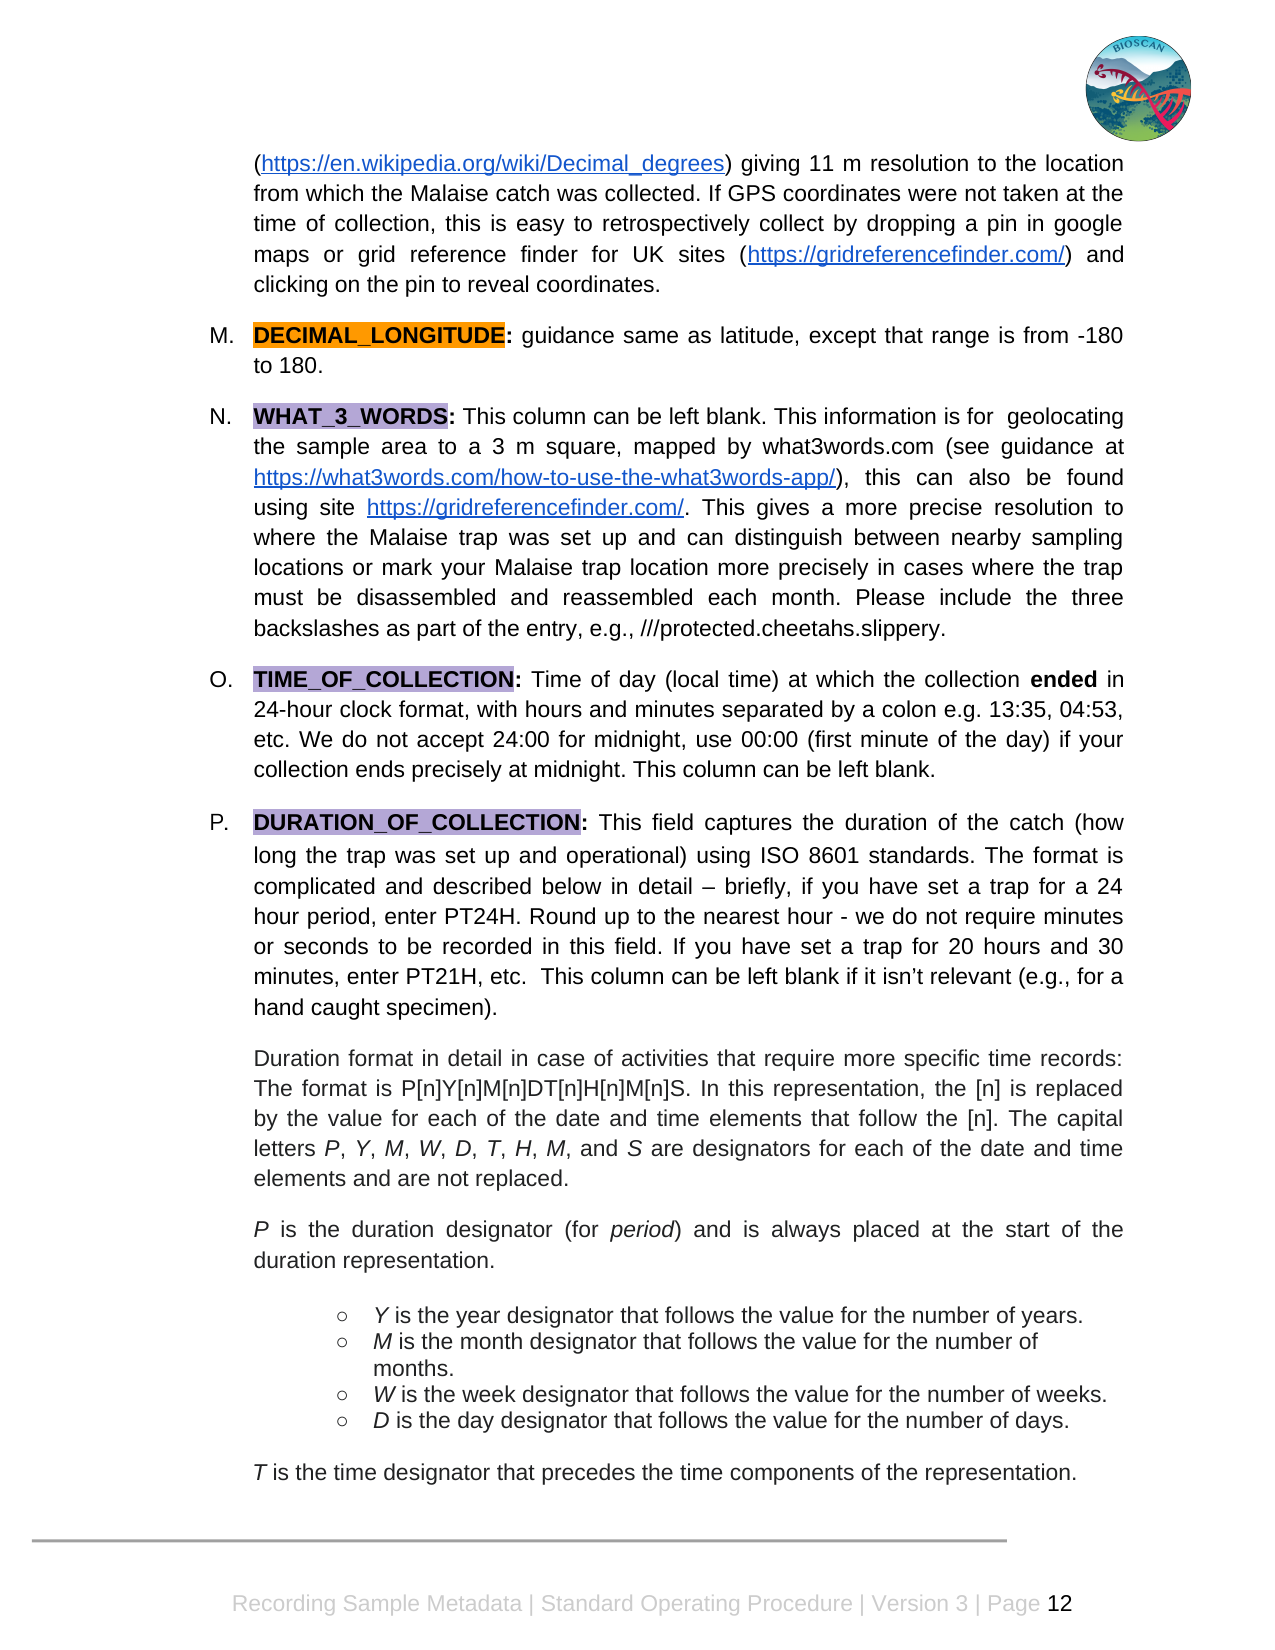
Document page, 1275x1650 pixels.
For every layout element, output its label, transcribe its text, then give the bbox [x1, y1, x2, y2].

text Duration format in detail in case of activities that require more specific time records: The format is P[n]Y[n]M[n]DT[n]H[n]M[n]S. In this representation, the [n] is replaced by the value for each of the date and time elements that follow the [n]. The capital letters P, Y, M, W, D, T, H, M, and S are designators for each of the date and time elements and are not replaced. [253, 1044, 1124, 1192]
list DECIMAL_LONGITUDE: guidance same as latitude, except that range is from -180 to 180. [209, 322, 1124, 378]
list DURATION_OF_COLLECTION: This field captures the duration of the catch (how long the trap was set up and operational) using ISO 8601 standards. The format is complicated and described below in detail – briefly, if you have set a trap for a 24 hour period, enter PT24H. Round up to the nearest hour - we do not require minutes or seconds to be recorded in this field. If you have set a trap for 20 hours and 30 minutes, enter PT21H, etc. This column can be left blank if it isn’t relevant (e.g., for a hand caught specimen). [209, 807, 1124, 1020]
list Y is the year designator that follows the value for the number of years. [335, 1302, 1125, 1328]
text T is the time designator that precedes the time components of the representation. [150, 1458, 1125, 1485]
list D is the day designator that follows the value for the number of days. [335, 1407, 1125, 1433]
picture [1085, 36, 1192, 142]
text P is the duration designator (for period) and is always placed at the start of the duration representation. [253, 1216, 1124, 1273]
list WHAT_3_WORDS: This column can be left blank. This information is for geolocating the sample area to a 3 m square, mapped by what3words.com (see guidance at https://what3words.com/how-to-use-the-what3words-app/), this can also be found using site https://gridreferencefinder.com/. This gives a more precise resolution to where the Malaise trap was set up and can distinguish between nearby sampling locations or mark your Malaise trap location more precisely in cases where the trap must be disassembled and reassembled each month. Please include the three backslashes as part of the entry, e.g., ///protected.cheetahs.slippery. [209, 403, 1124, 641]
list TIME_OF_COLLECTION: Time of day (local time) at which the collection ended in 24-hour clock format, with hours and minutes separated by a colon e.g. 13:35, 04:53, etc. We do not accept 24:00 for midnight, use 00:00 (first minute of the day) if your collection ends precisely at midnight. This column can be left blank. [209, 666, 1124, 783]
list M is the month designator that follows the value for the number of months. [335, 1328, 1125, 1381]
list W is the week designator that follows the value for the number of weeks. [335, 1381, 1125, 1407]
